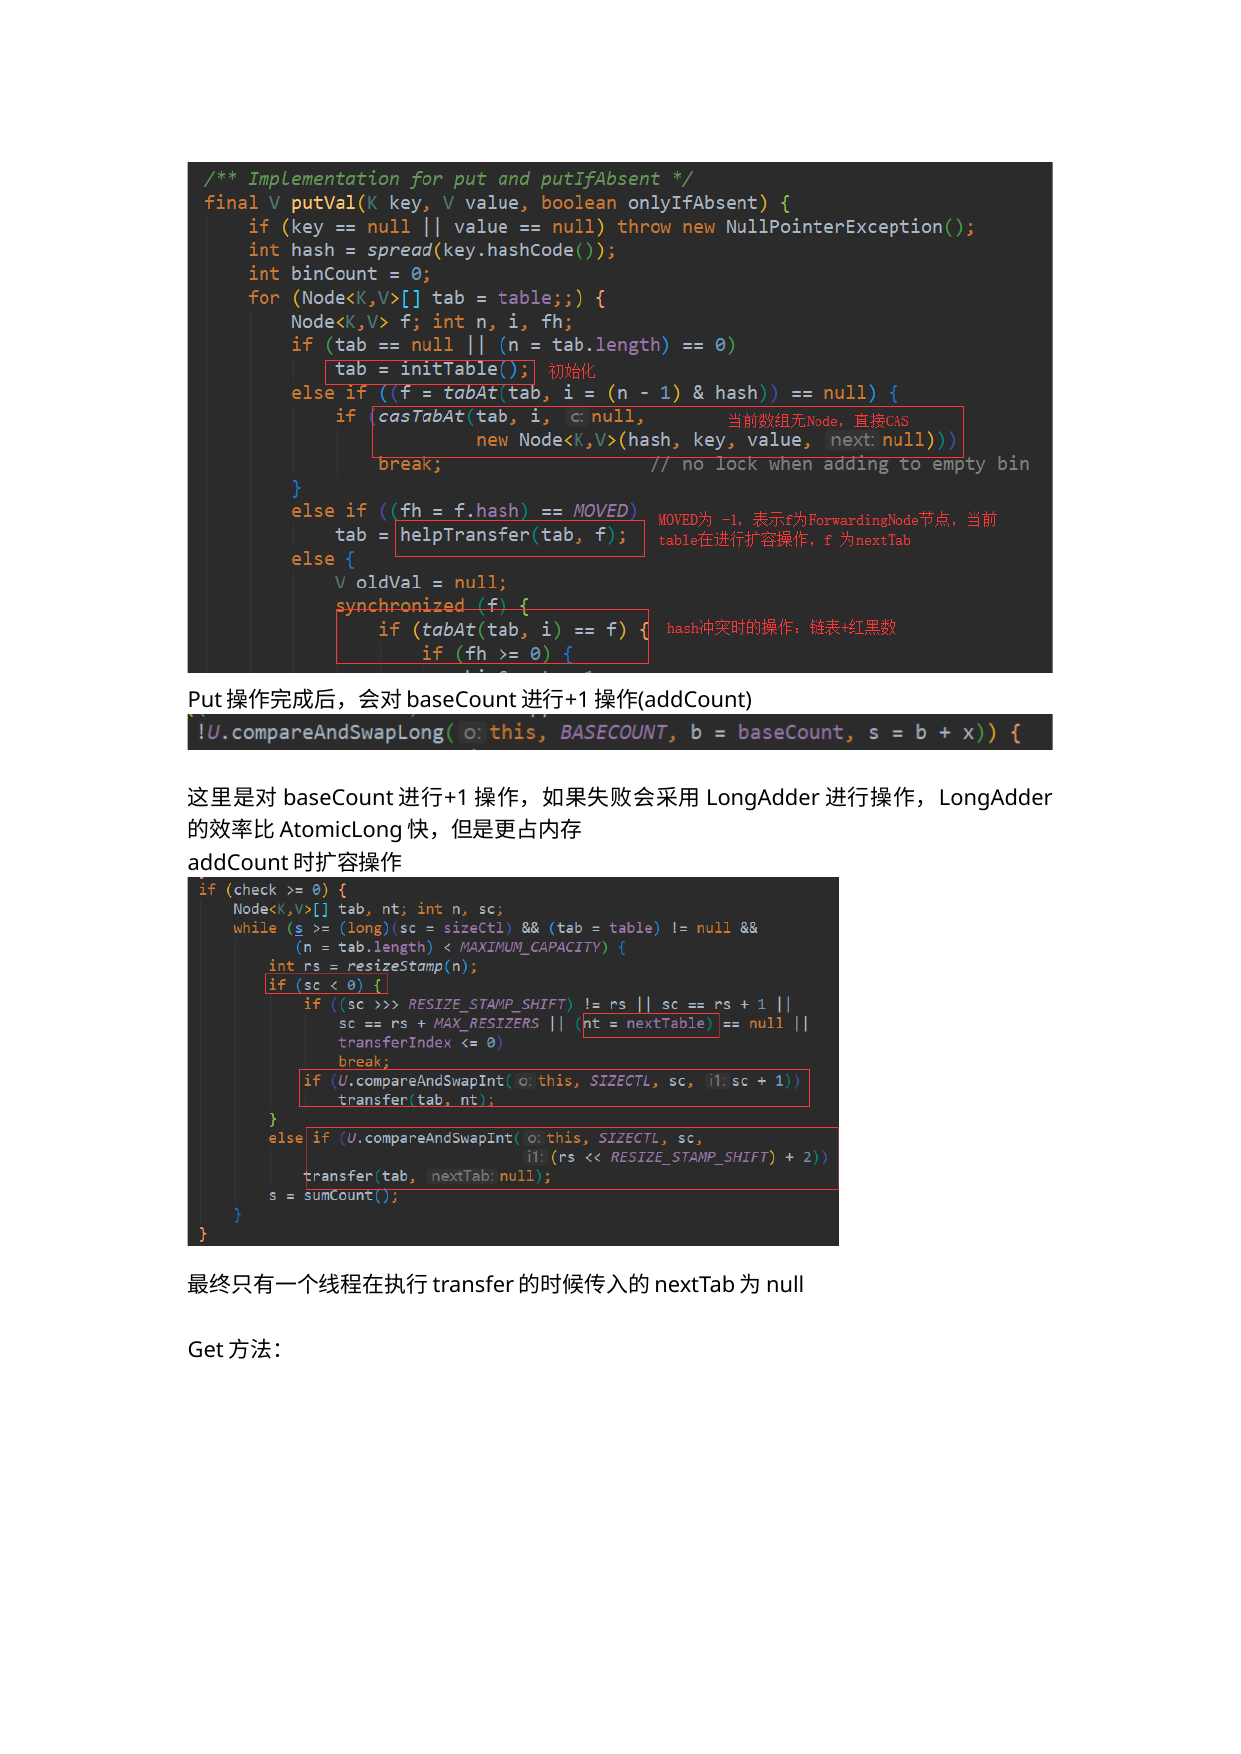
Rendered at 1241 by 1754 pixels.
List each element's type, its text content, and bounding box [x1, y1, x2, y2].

text 这里是对baseCount进行+1操作，如果失败会采用LongAdder进行操作，LongAdder的效率比AtomicLong快，但是更占内存 [187, 779, 1053, 844]
text addCount时扩容操作 [187, 844, 1053, 877]
picture [187, 162, 1053, 673]
text Put操作完成后，会对baseCount进行+1操作(addCount) [187, 682, 1053, 714]
text 最终只有一个线程在执行transfer的时候传入的nextTab为null [187, 1267, 1053, 1299]
picture [187, 877, 839, 1246]
text Get方法： [187, 1332, 1053, 1364]
picture [187, 714, 1053, 750]
